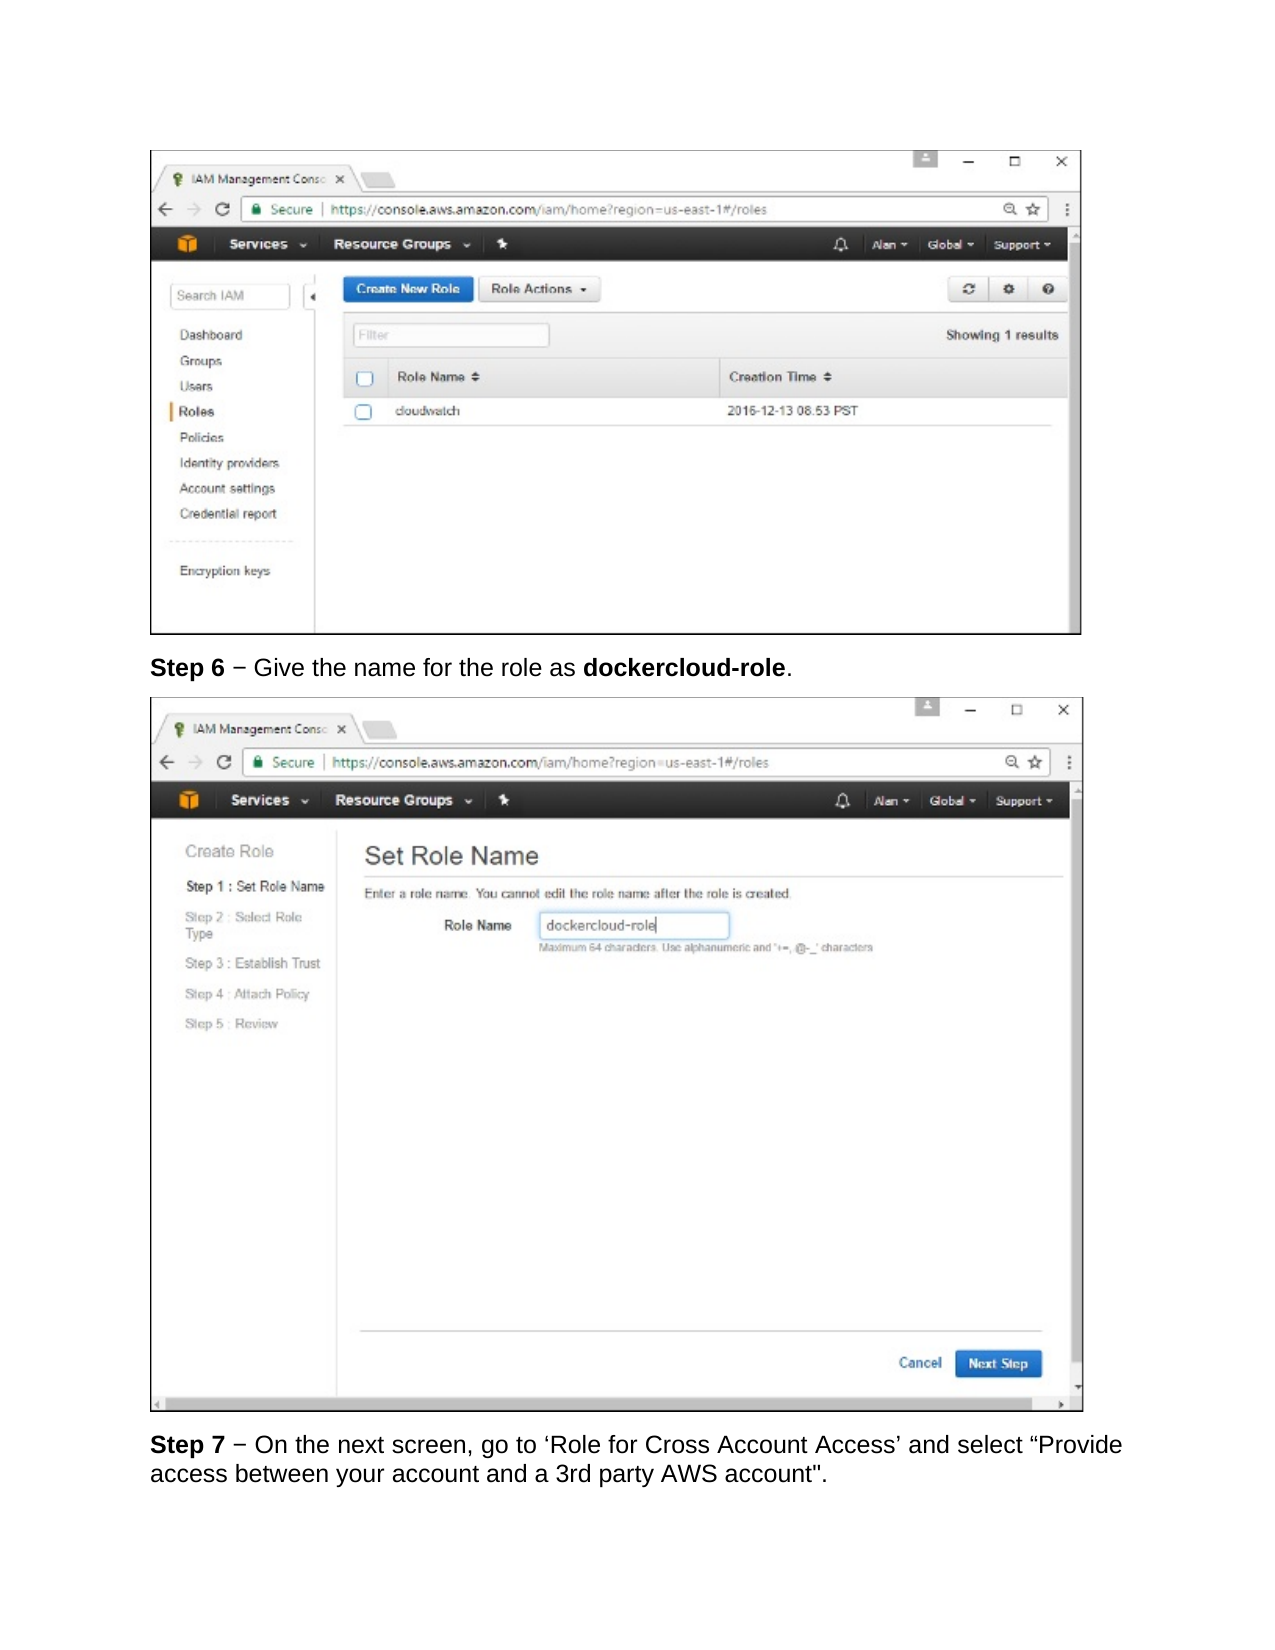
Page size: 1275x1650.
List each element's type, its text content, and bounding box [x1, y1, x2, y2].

picture [150, 150, 1082, 635]
text Step 6 − Give the name for the role as dockercloud-role. [150, 653, 1125, 682]
text Step 7 − On the next screen, go to ‘Role for Cross Account Access’ and select “Provide access between your account and a 3rd party AWS account". [150, 1430, 1125, 1488]
picture [150, 697, 1084, 1412]
